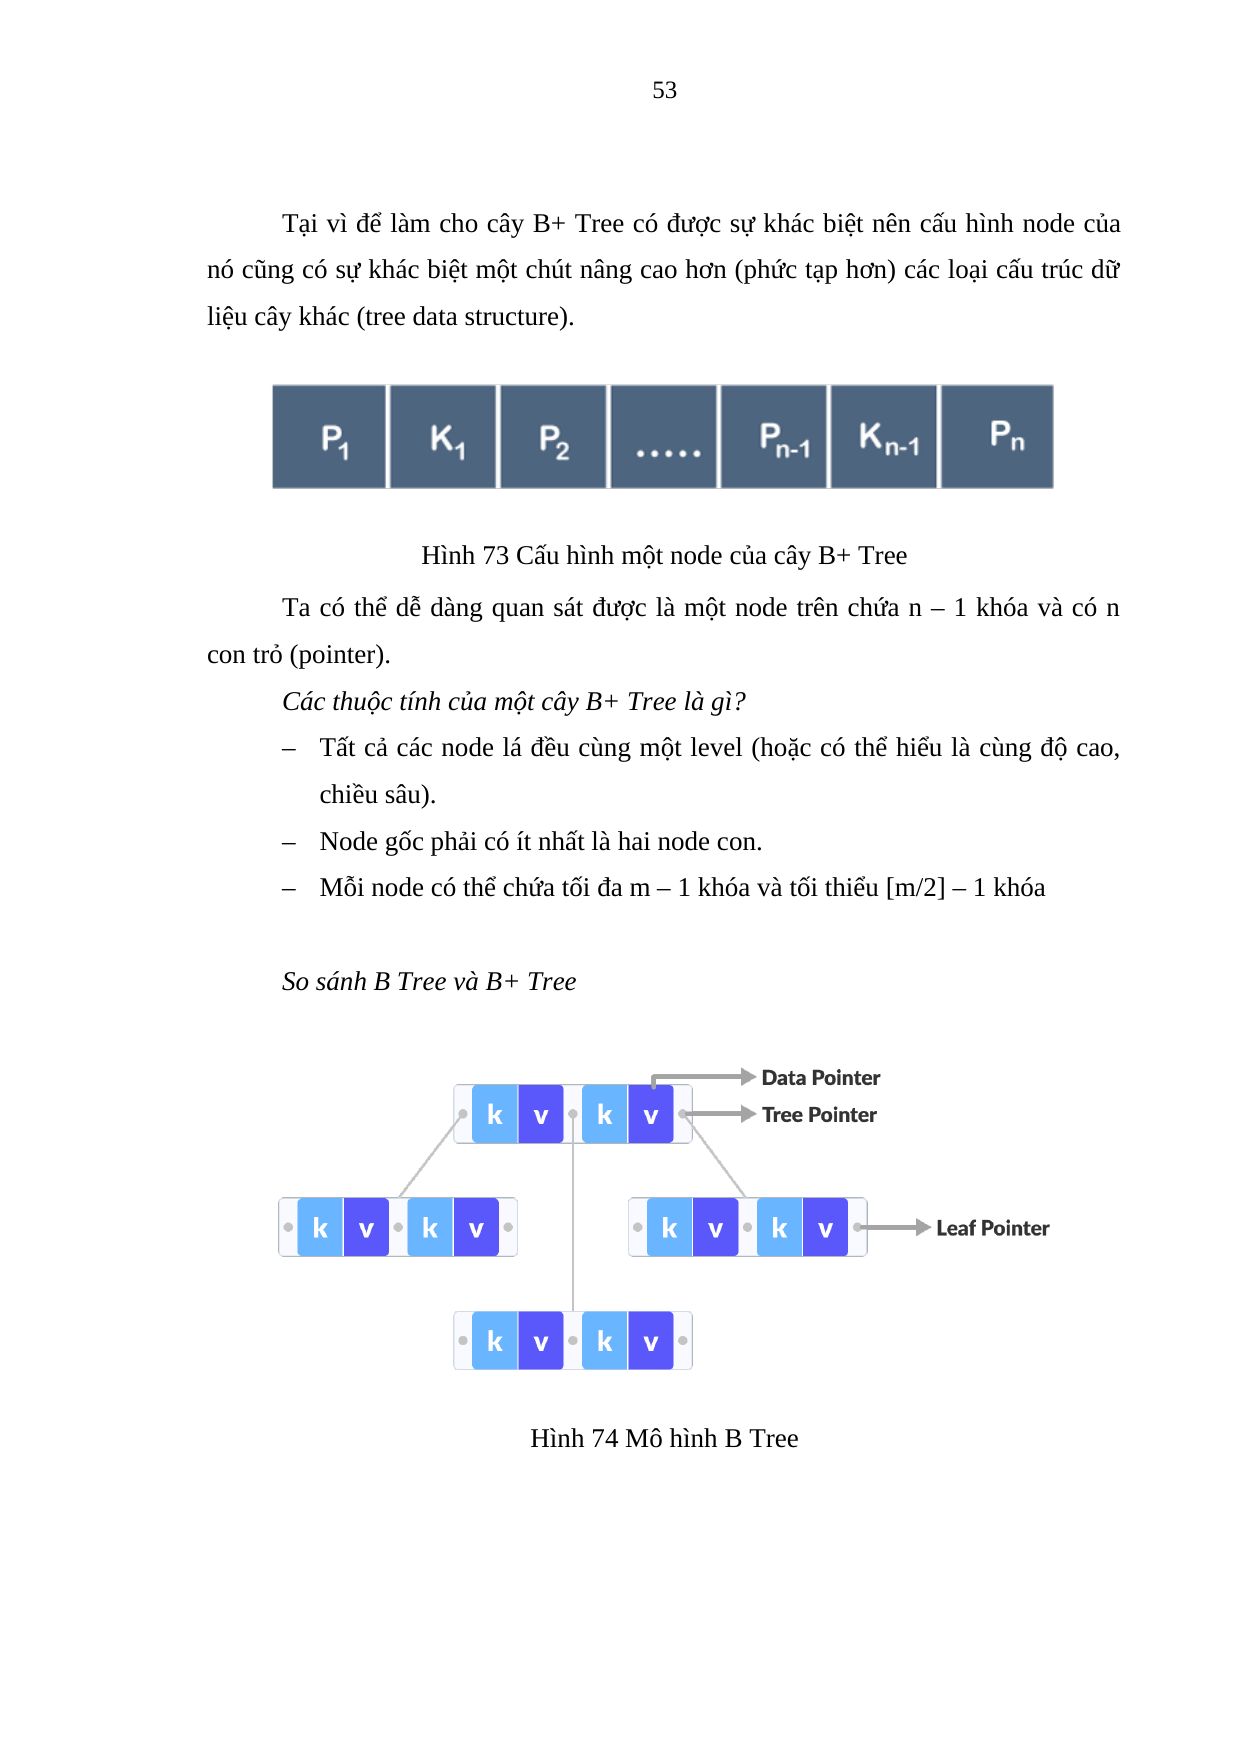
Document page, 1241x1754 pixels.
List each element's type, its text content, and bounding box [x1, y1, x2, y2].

text Hình 74 Mô hình B Tree [207, 1422, 1122, 1453]
text Ta có thể dễ dàng quan sát được là một node trên chứa n – 1 khóa và có n con trỏ (pointer). [207, 591, 1122, 669]
list Tất cả các node lá đều cùng một level (hoặc có thể hiểu là cùng độ cao, chiều sâu). [282, 731, 1122, 809]
list Mỗi node có thể chứa tối đa m – 1 khóa và tối thiểu [m/2] – 1 khóa [282, 871, 1122, 902]
text So sánh B Tree và B+ Tree [207, 965, 1122, 996]
picture [252, 371, 1077, 515]
text Tại vì để làm cho cây B+ Tree có được sự khác biệt nên cấu hình node của nó cũng có sự khác biệt một chút nâng cao hơn (phức tạp hơn) các loại cấu trúc dữ liệu cây khác (tree data structure). [207, 207, 1122, 331]
text Các thuộc tính của một cây B+ Tree là gì? [207, 685, 1122, 716]
list Node gốc phải có ít nhất là hai node con. [282, 825, 1122, 856]
text Hình 73 Cấu hình một node của cây B+ Tree [207, 539, 1122, 571]
picture [252, 1036, 1077, 1397]
